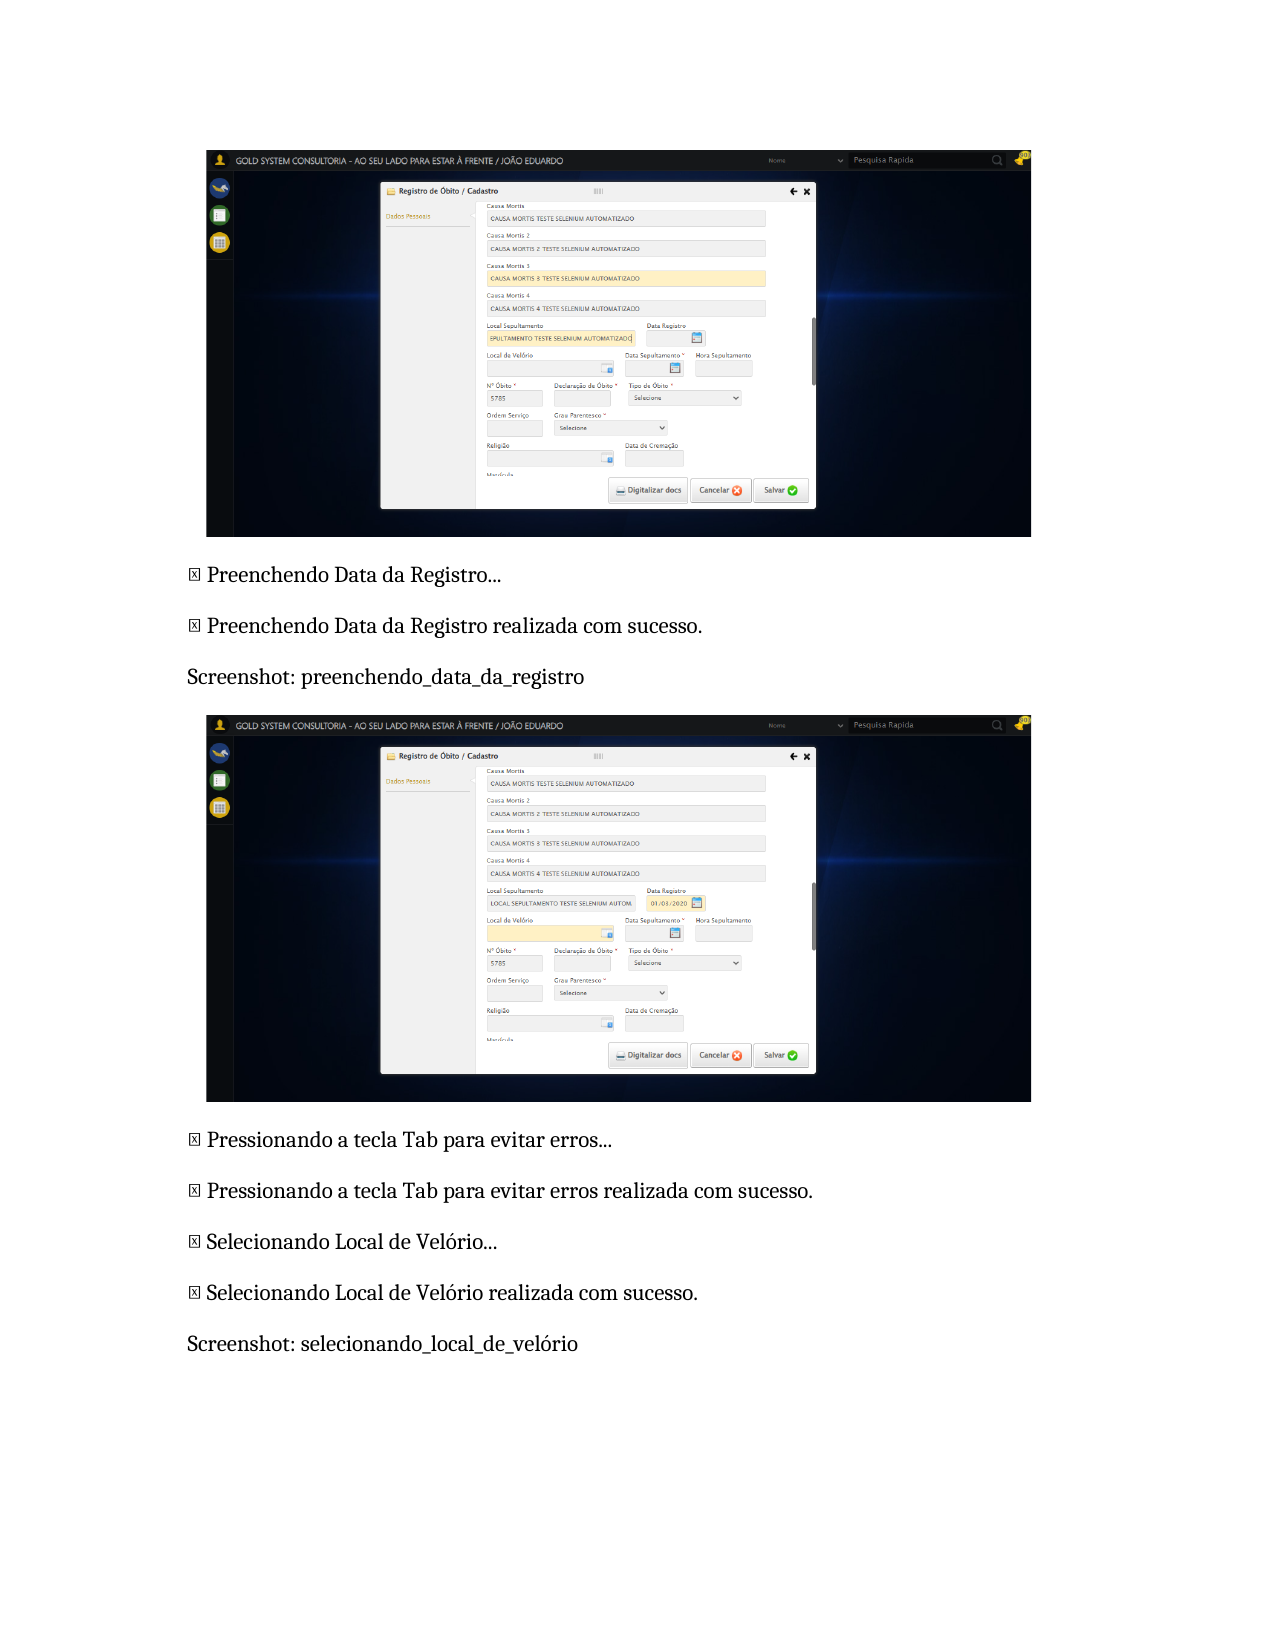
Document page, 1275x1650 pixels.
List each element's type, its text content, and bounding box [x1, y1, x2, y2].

text ✅ Pressionando a tecla Tab para evitar erros realizada com sucesso. [187, 1178, 1087, 1204]
picture [206, 715, 1032, 1102]
text ✅ Preenchendo Data da Registro realizada com sucesso. [187, 613, 1087, 639]
picture [206, 150, 1032, 537]
text 🔄 Preenchendo Data da Registro... [187, 562, 1087, 588]
text 🔄 Pressionando a tecla Tab para evitar erros... [187, 1127, 1087, 1153]
text Screenshot: preenchendo_data_da_registro [187, 664, 1087, 690]
text 🔄 Selecionando Local de Velório... [187, 1229, 1087, 1255]
text ✅ Selecionando Local de Velório realizada com sucesso. [187, 1280, 1087, 1306]
text Screenshot: selecionando_local_de_velório [187, 1331, 1087, 1357]
